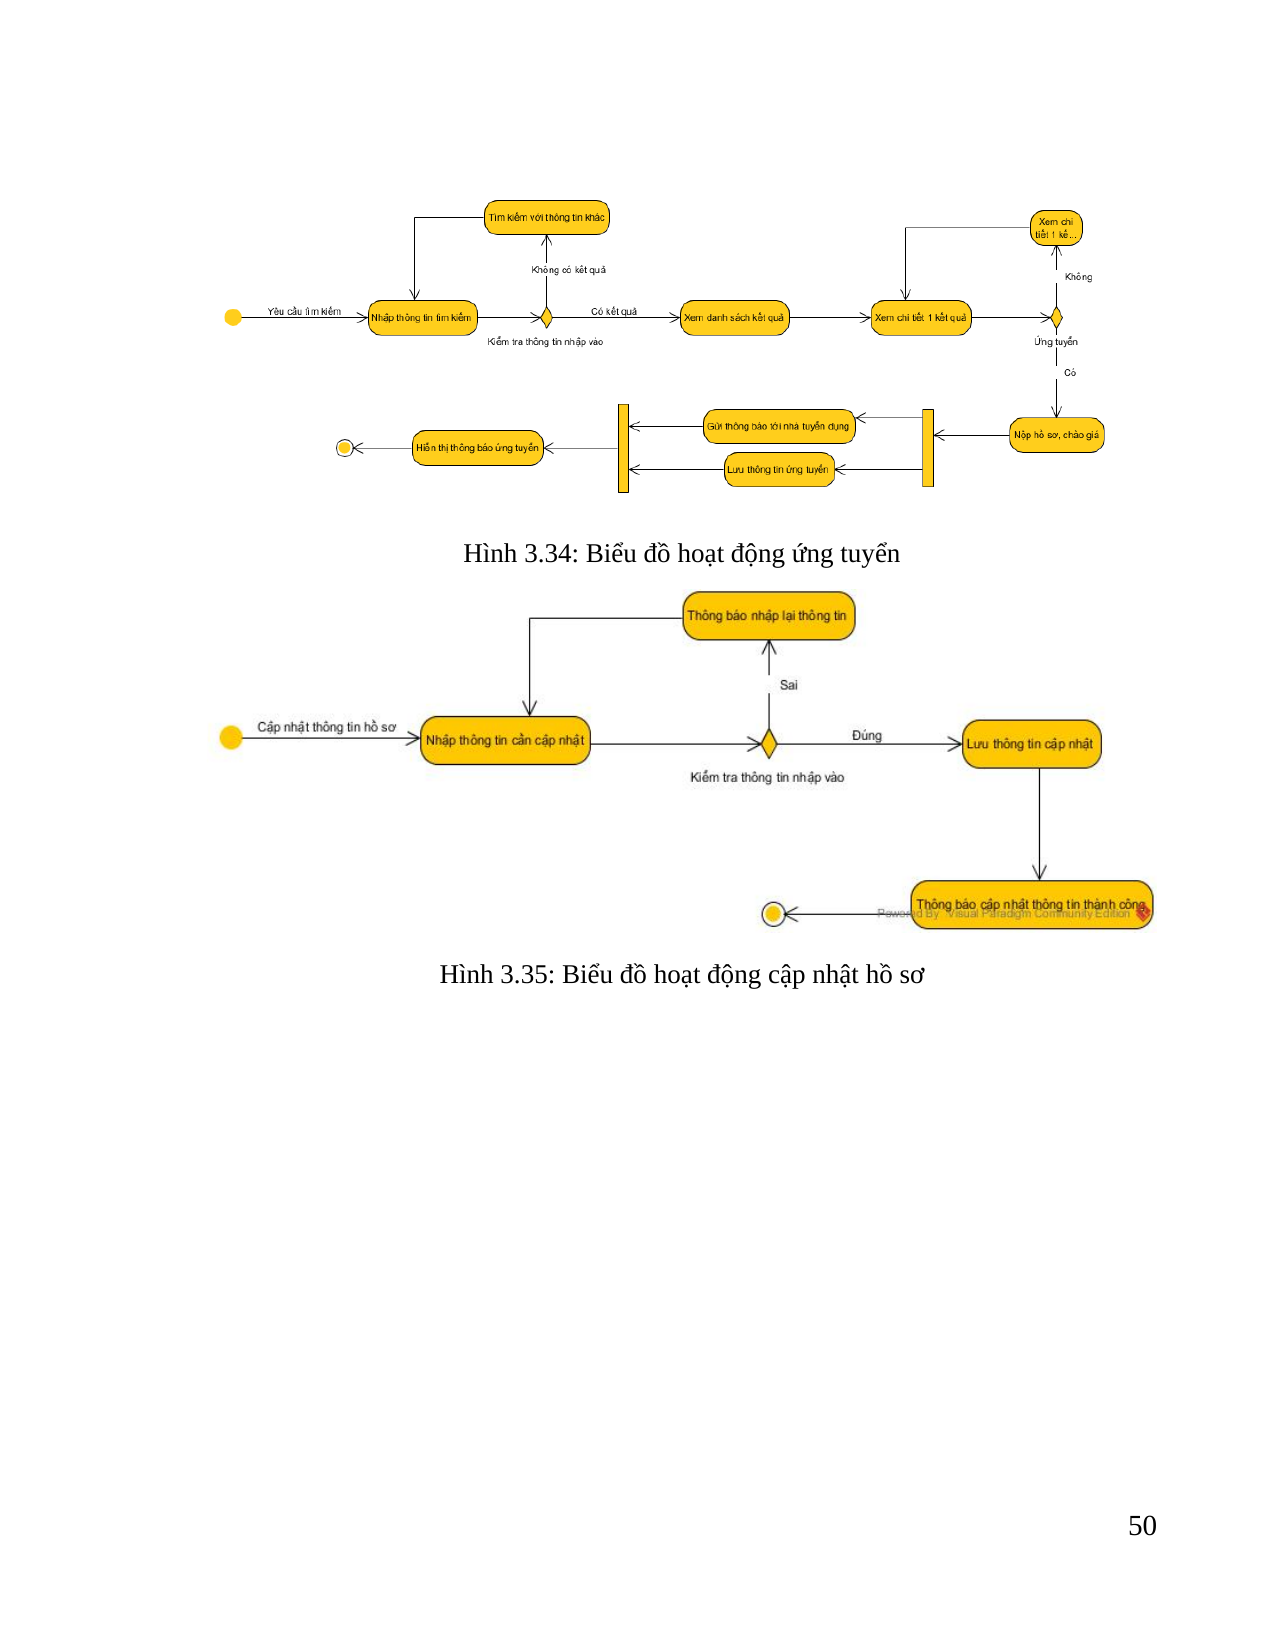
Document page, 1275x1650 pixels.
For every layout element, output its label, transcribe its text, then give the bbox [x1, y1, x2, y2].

picture [206, 589, 1157, 933]
picture [206, 177, 1123, 512]
